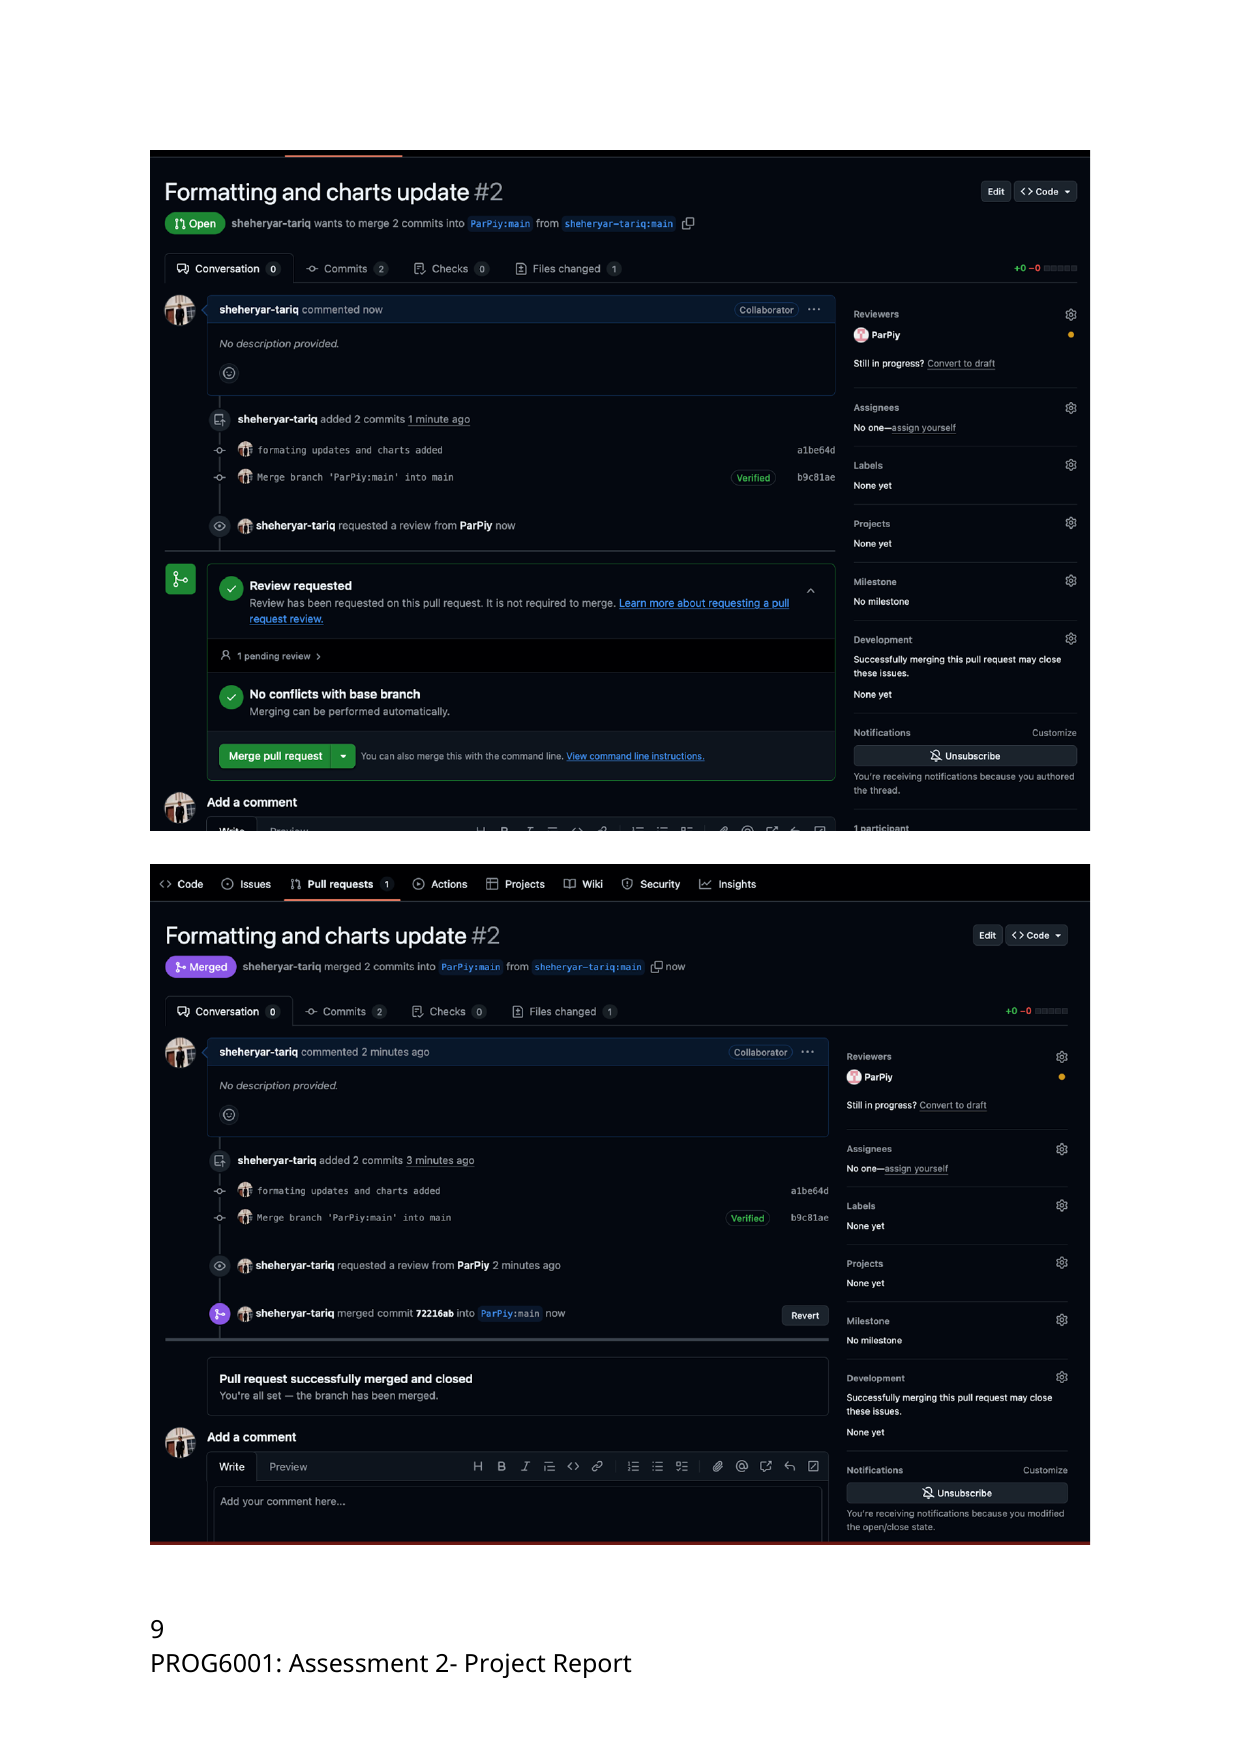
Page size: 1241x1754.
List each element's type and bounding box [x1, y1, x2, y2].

picture [150, 864, 1091, 1545]
picture [150, 150, 1091, 831]
